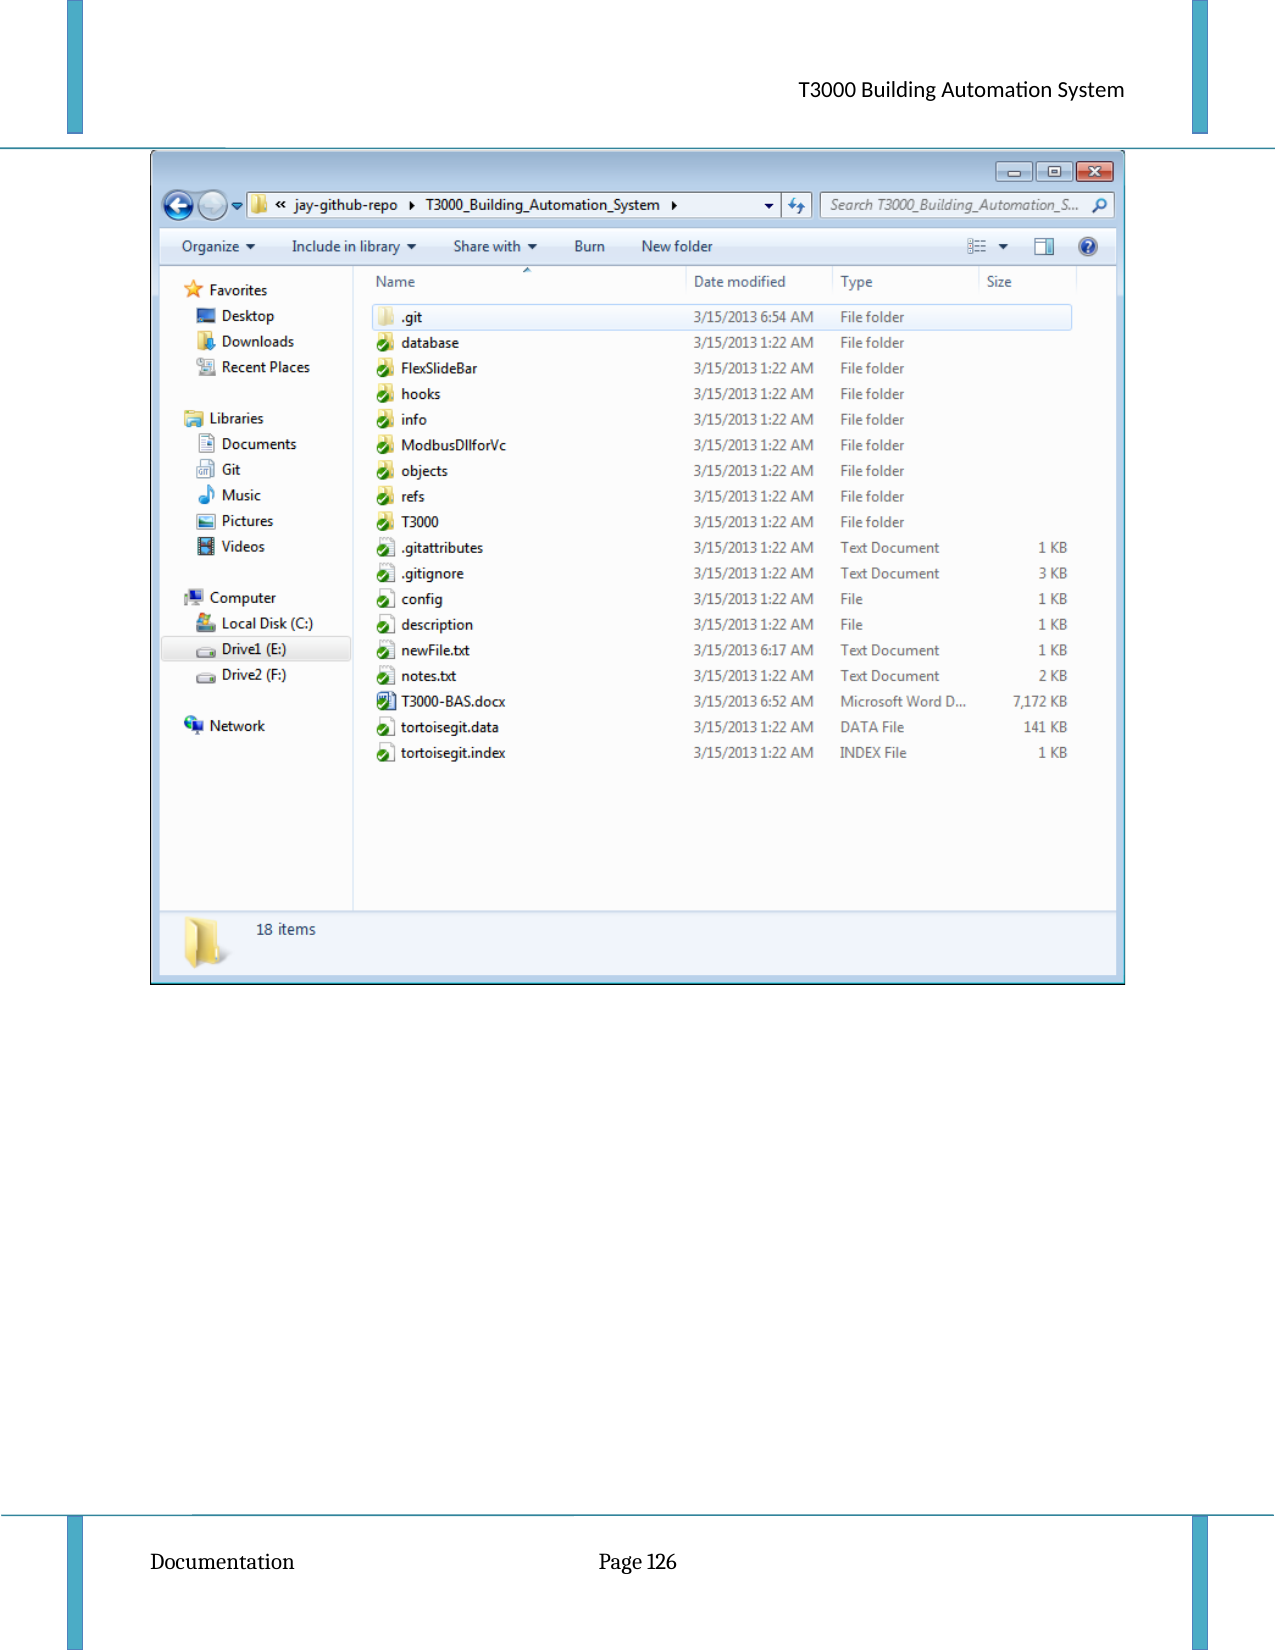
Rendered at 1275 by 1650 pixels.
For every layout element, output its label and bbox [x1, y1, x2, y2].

picture [150, 150, 1125, 985]
